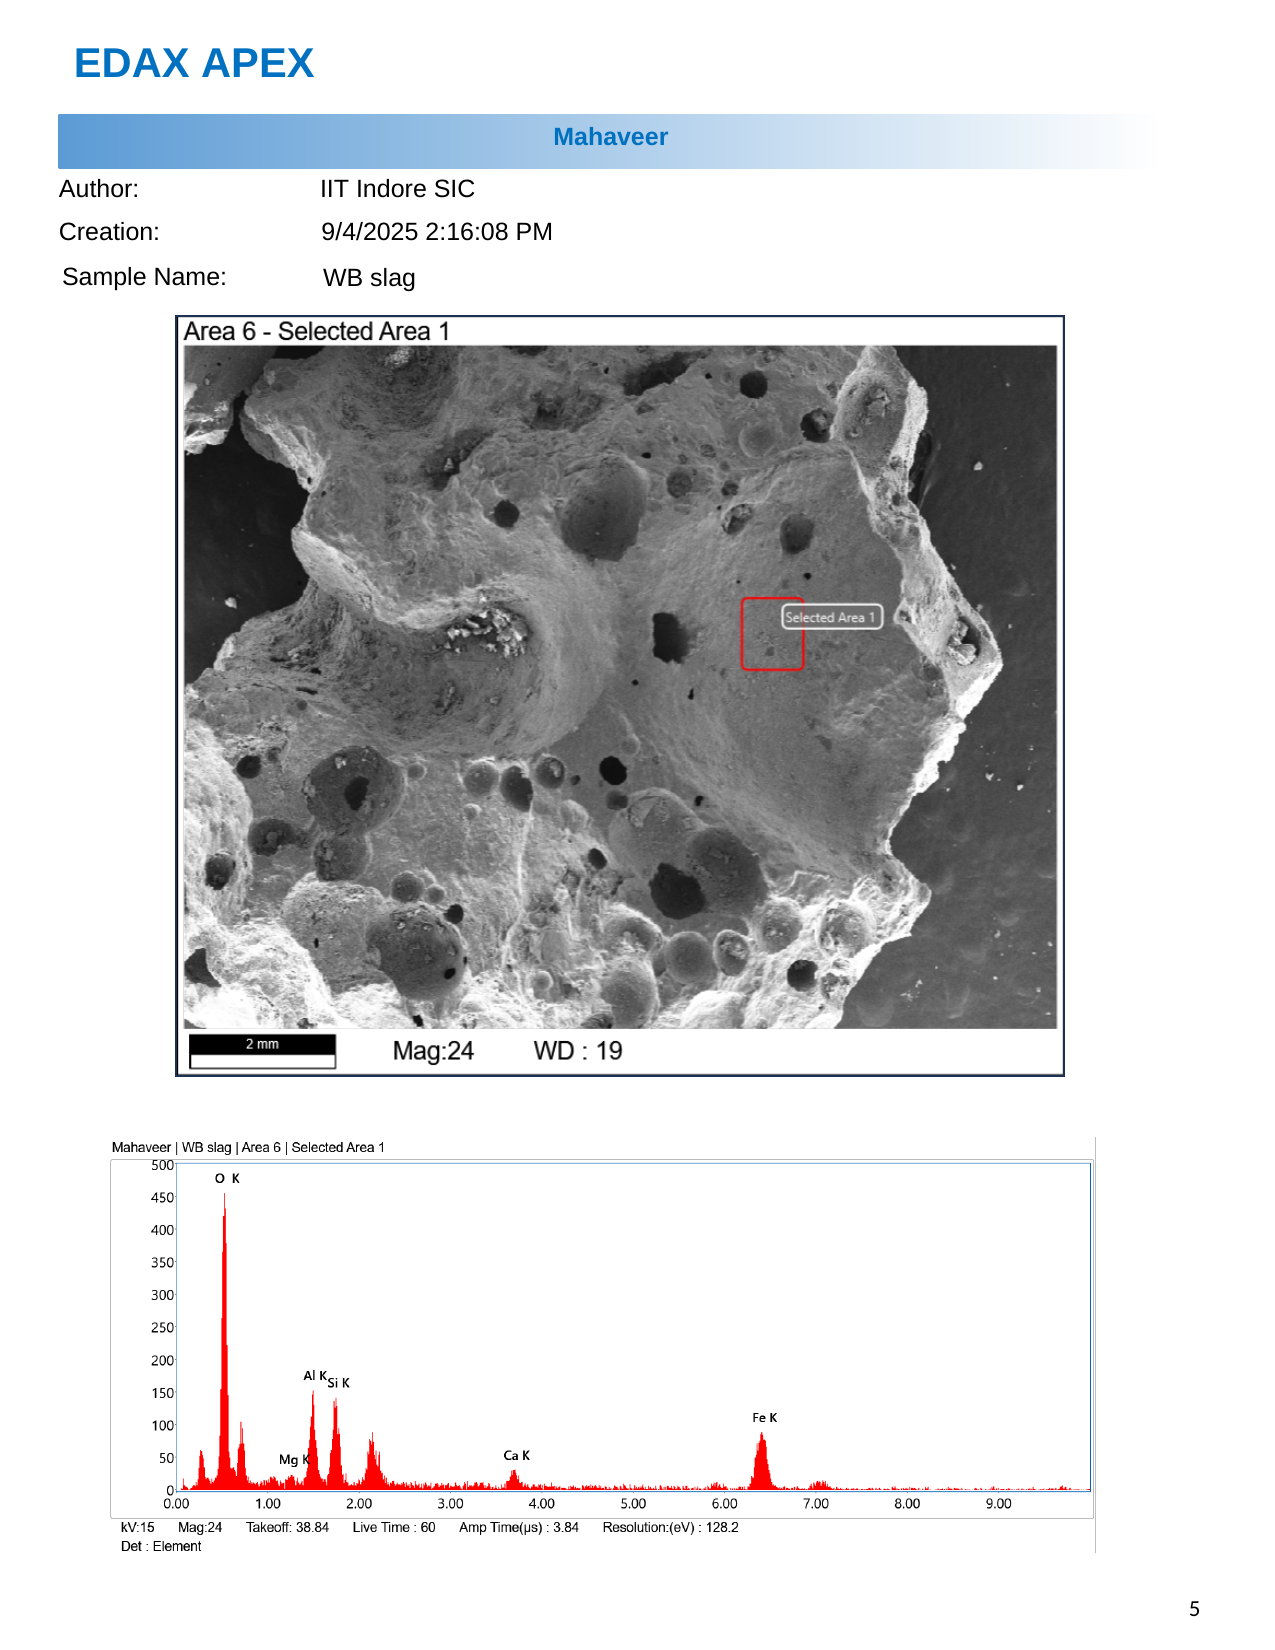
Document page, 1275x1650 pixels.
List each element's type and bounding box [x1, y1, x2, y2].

picture [177, 317, 1063, 1075]
picture [100, 1136, 1104, 1553]
